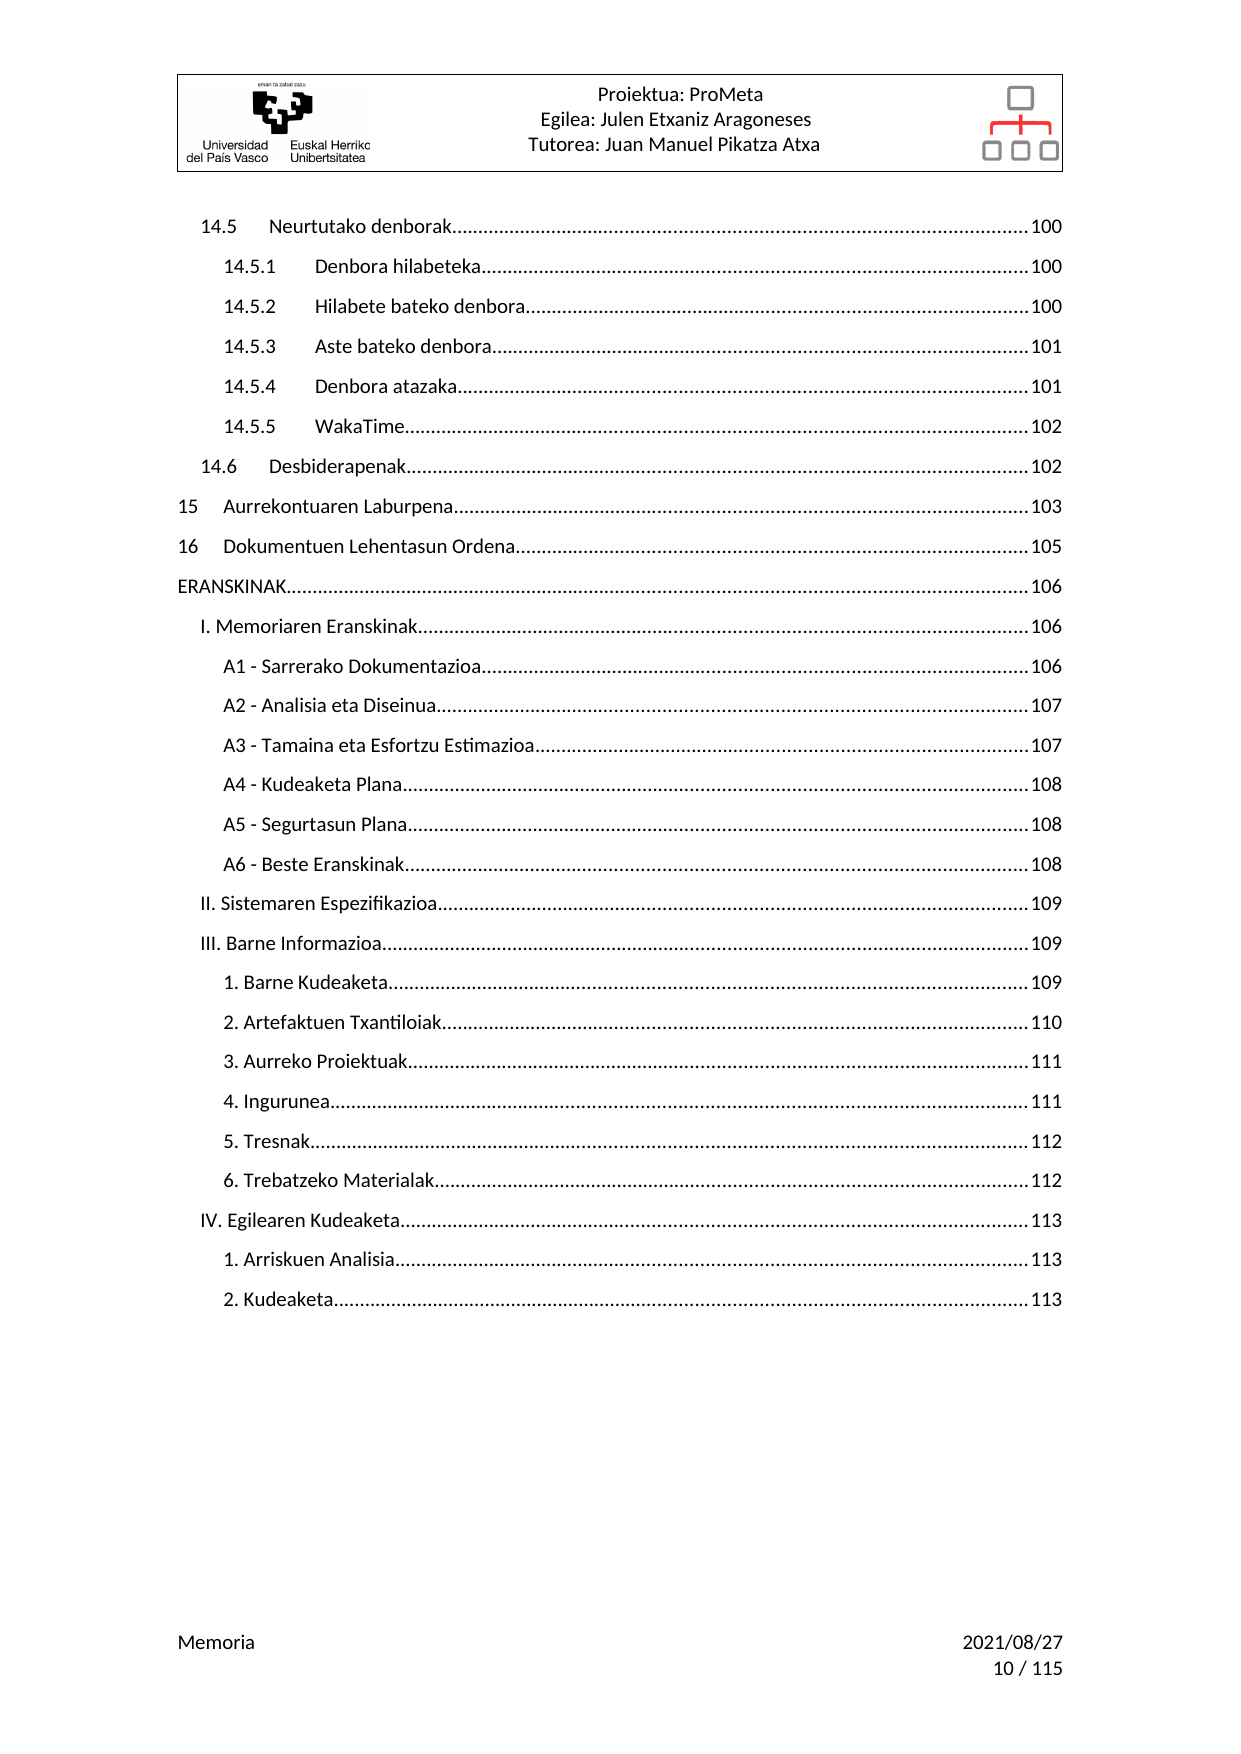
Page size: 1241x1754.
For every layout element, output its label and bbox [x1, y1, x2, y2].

picture [978, 80, 1060, 162]
picture [182, 81, 370, 162]
